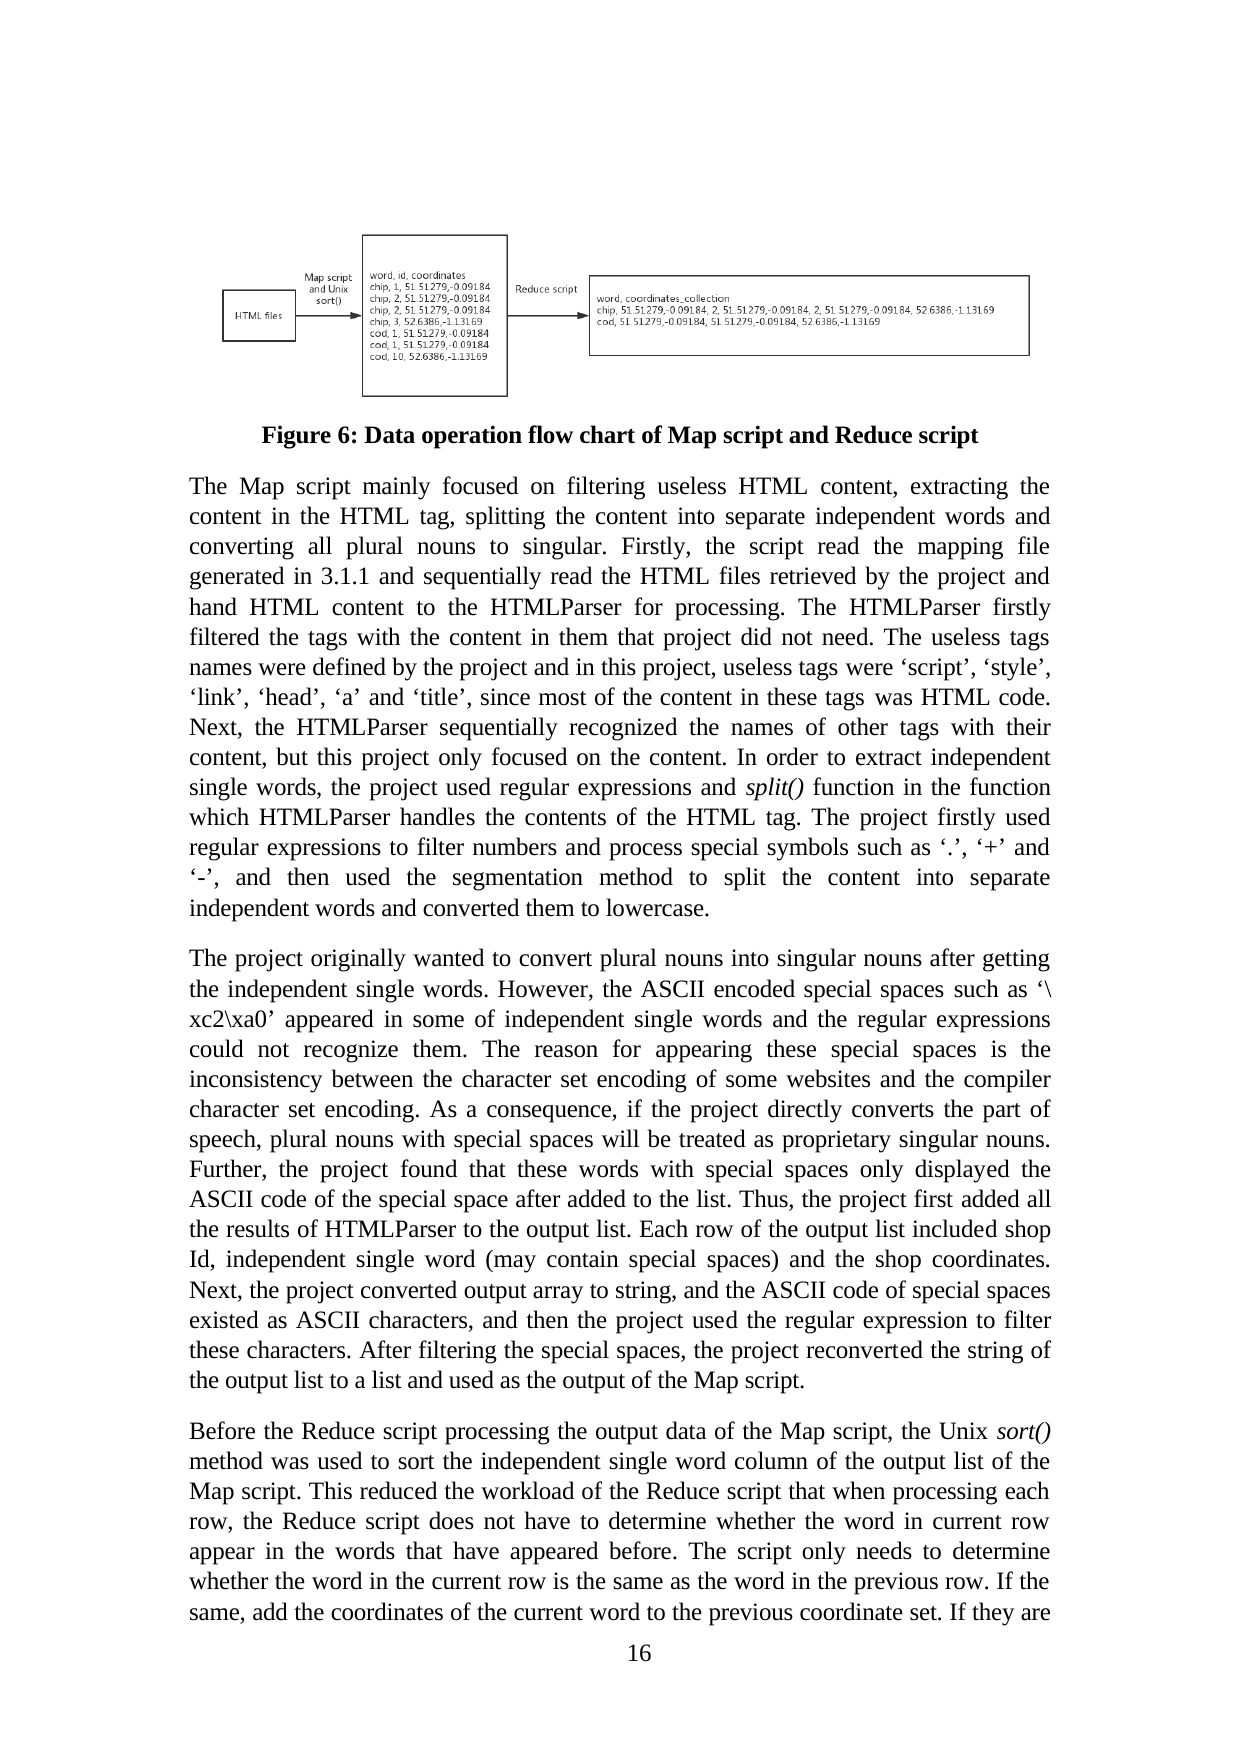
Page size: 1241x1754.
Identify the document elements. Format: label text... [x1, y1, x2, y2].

picture [188, 200, 1052, 419]
text The Map script mainly focused on filtering useless HTML content, extracting the content in the HTML tag, splitting the content into separate independent words and converting all plural nouns to singular. Firstly, the script read the mapping file generated in 3.1.1 and sequentially read the HTML files retrieved by the project and hand HTML content to the HTMLParser for processing. The HTMLParser firstly filtered the tags with the content in them that project did not need. The useless tags names were defined by the project and in this project, useless tags were ‘script’, ‘style’, ‘link’, ‘head’, ‘a’ and ‘title’, since most of the content in these tags was HTML code. Next, the HTMLParser sequentially recognized the names of other tags with their content, but this project only focused on the content. In order to extract independent single words, the project used regular expressions and split() function in the function which HTMLParser handles the contents of the HTML tag. The project firstly used regular expressions to filter numbers and process special symbols such as ‘.’, ‘+’ and ‘-’, and then used the segmentation method to split the content into separate independent words and converted them to lowercase. [189, 471, 1051, 921]
text The project originally wanted to convert plural nouns into singular nouns after getting the independent single words. However, the ASCII encoded special spaces such as ‘\xc2\xa0’ appeared in some of independent single words and the regular expressions could not recognize them. The reason for appearing these special spaces is the inconsistency between the character set encoding of some websites and the compiler character set encoding. As a consequence, if the project directly converts the part of speech, plural nouns with special spaces will be treated as proprietary singular nouns. Further, the project found that these words with special spaces only displayed the ASCII code of the special space after added to the list. Thus, the project first added all the results of HTMLParser to the output list. Each row of the output list included shop Id, independent single word (may contain special spaces) and the shop coordinates. Next, the project converted output array to string, and the ASCII code of special spaces existed as ASCII characters, and then the project used the regular expression to filter these characters. After filtering the special spaces, the project reconverted the string of the output list to a list and used as the output of the Map script. [189, 943, 1051, 1394]
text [189, 1416, 1051, 1625]
text Figure 6: Data operation flow chart of Map script and Reduce script [189, 419, 1051, 449]
